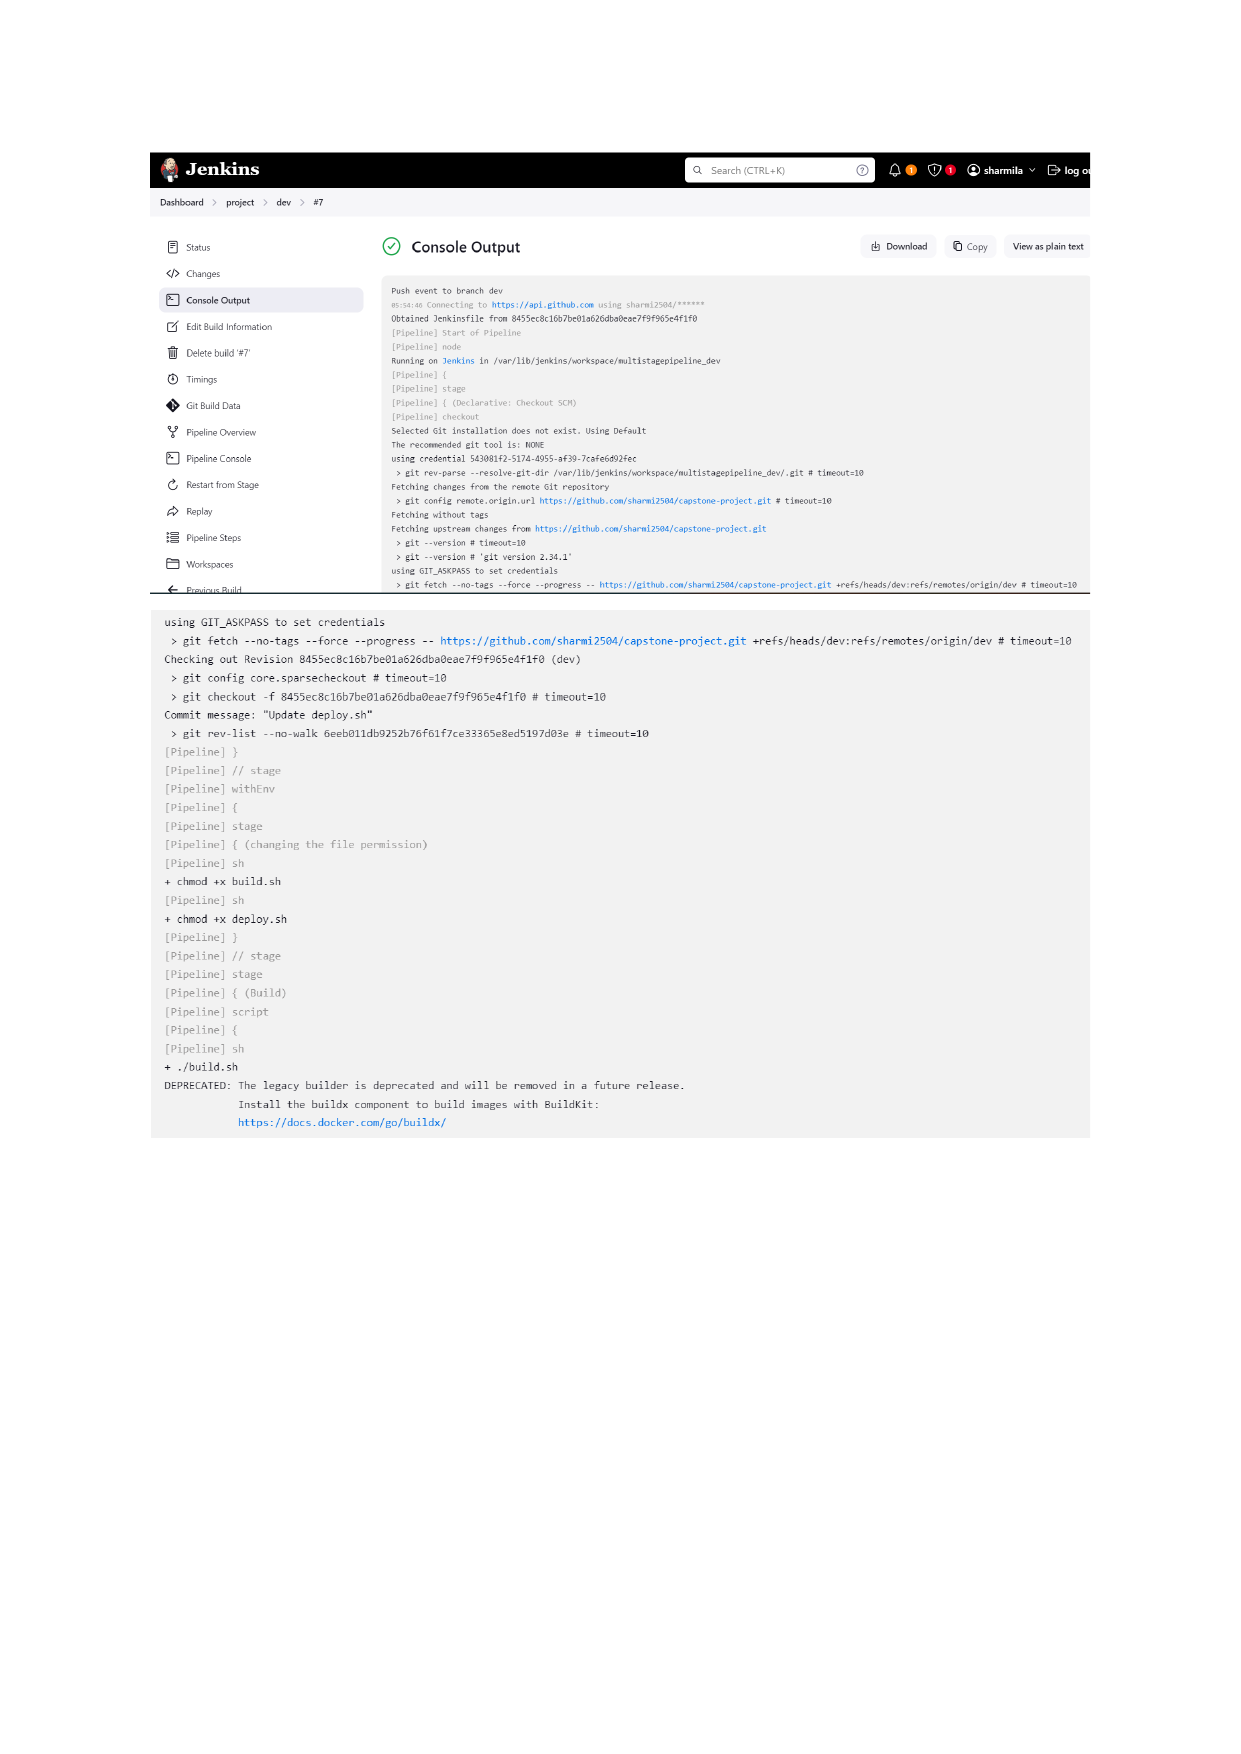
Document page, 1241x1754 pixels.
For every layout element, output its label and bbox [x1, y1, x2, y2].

picture [150, 610, 1091, 1138]
picture [150, 150, 1091, 594]
